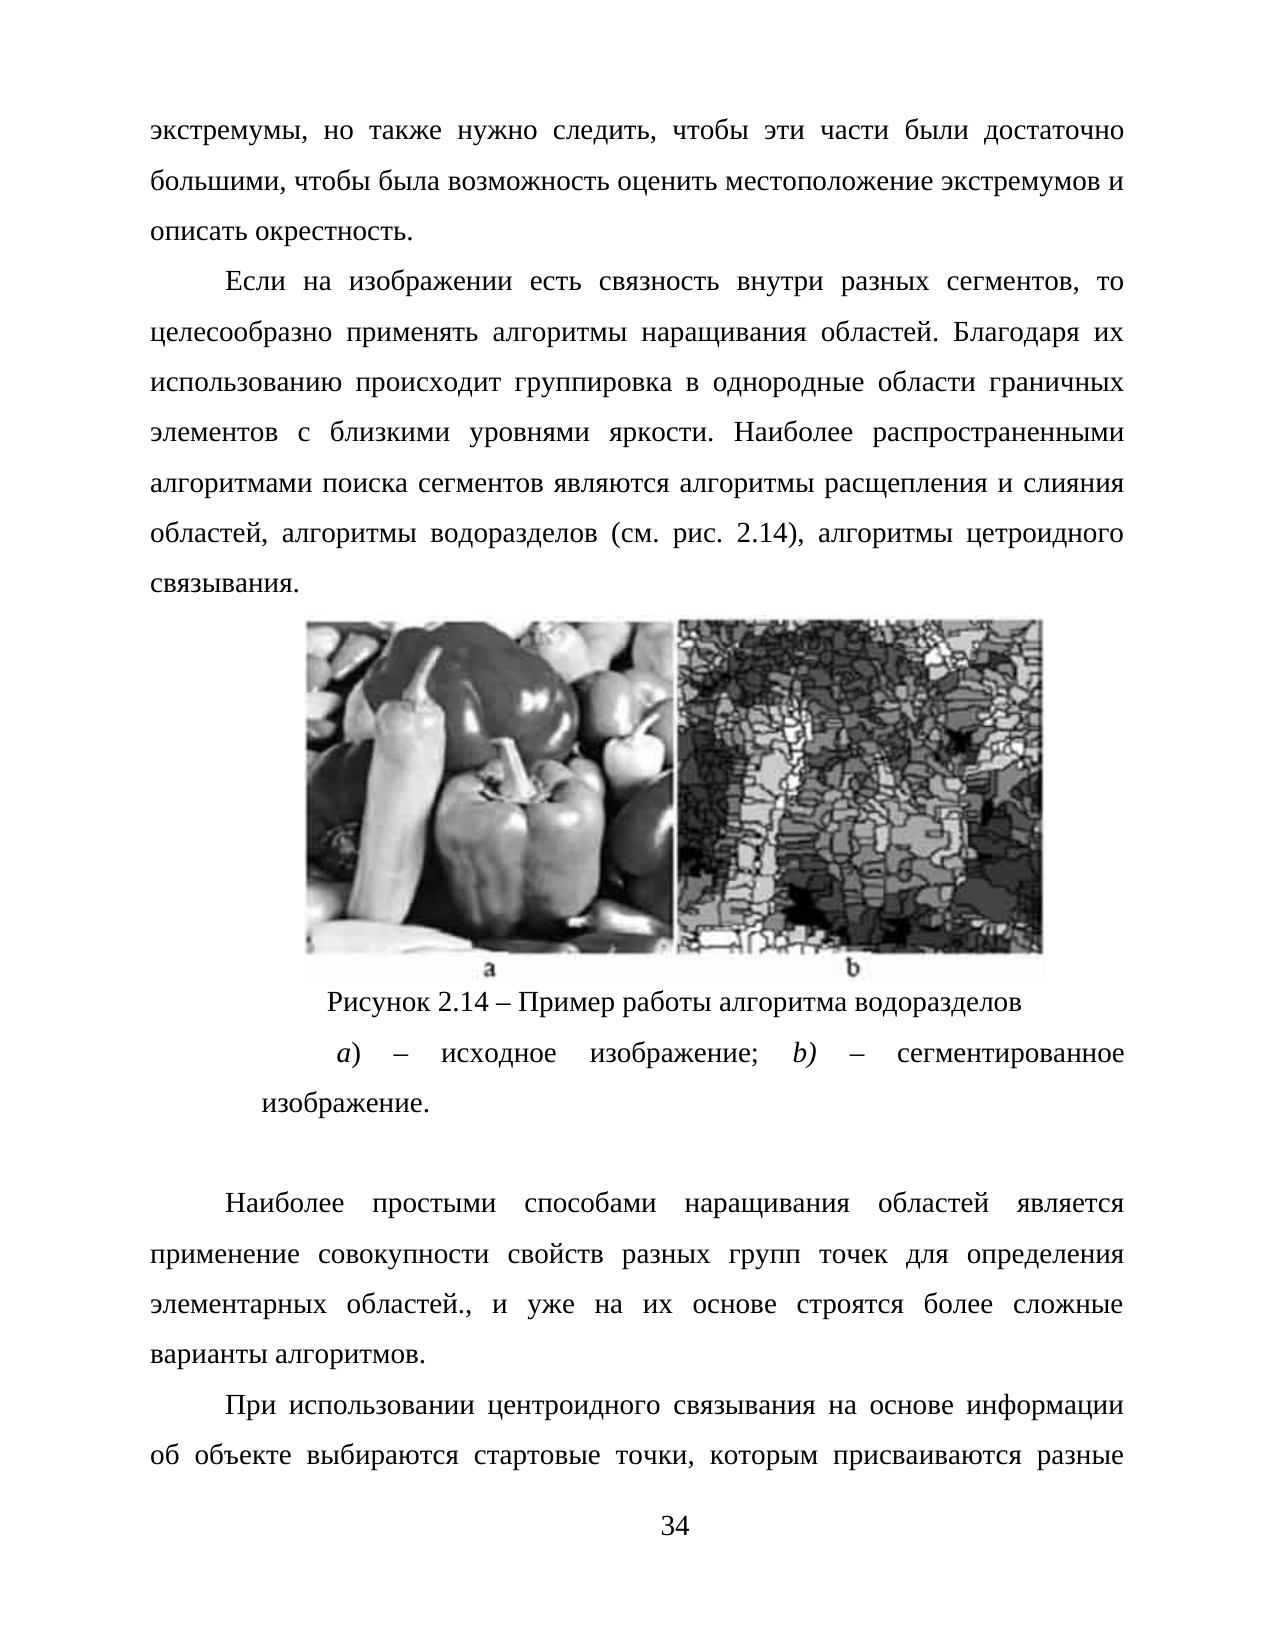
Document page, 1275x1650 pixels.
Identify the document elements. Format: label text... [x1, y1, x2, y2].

picture [303, 615, 1047, 985]
text Наиболее простыми способами наращивания областей является применение совокупности свойств разных групп точек для определения элементарных областей., и уже на их основе строятся более сложные варианты алгоритмов. [150, 1186, 1125, 1370]
text а) – исходное изображение; b) – сегментированное изображение. [261, 1035, 1125, 1118]
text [150, 1387, 1125, 1471]
text Если на изображении есть связность внутри разных сегментов, то целесообразно применять алгоритмы наращивания областей. Благодаря их использованию происходит группировка в однородные области граничных элементов с близкими уровнями яркости. Наиболее распространенными алгоритмами поиска сегментов являются алгоритмы расщепления и слияния областей, алгоритмы водоразделов (см. рис. 2.14), алгоритмы цетроидного связывания. [150, 263, 1125, 599]
text Рисунок 2.14 – Пример работы алгоритма водоразделов [150, 984, 1125, 1018]
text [150, 112, 1125, 247]
